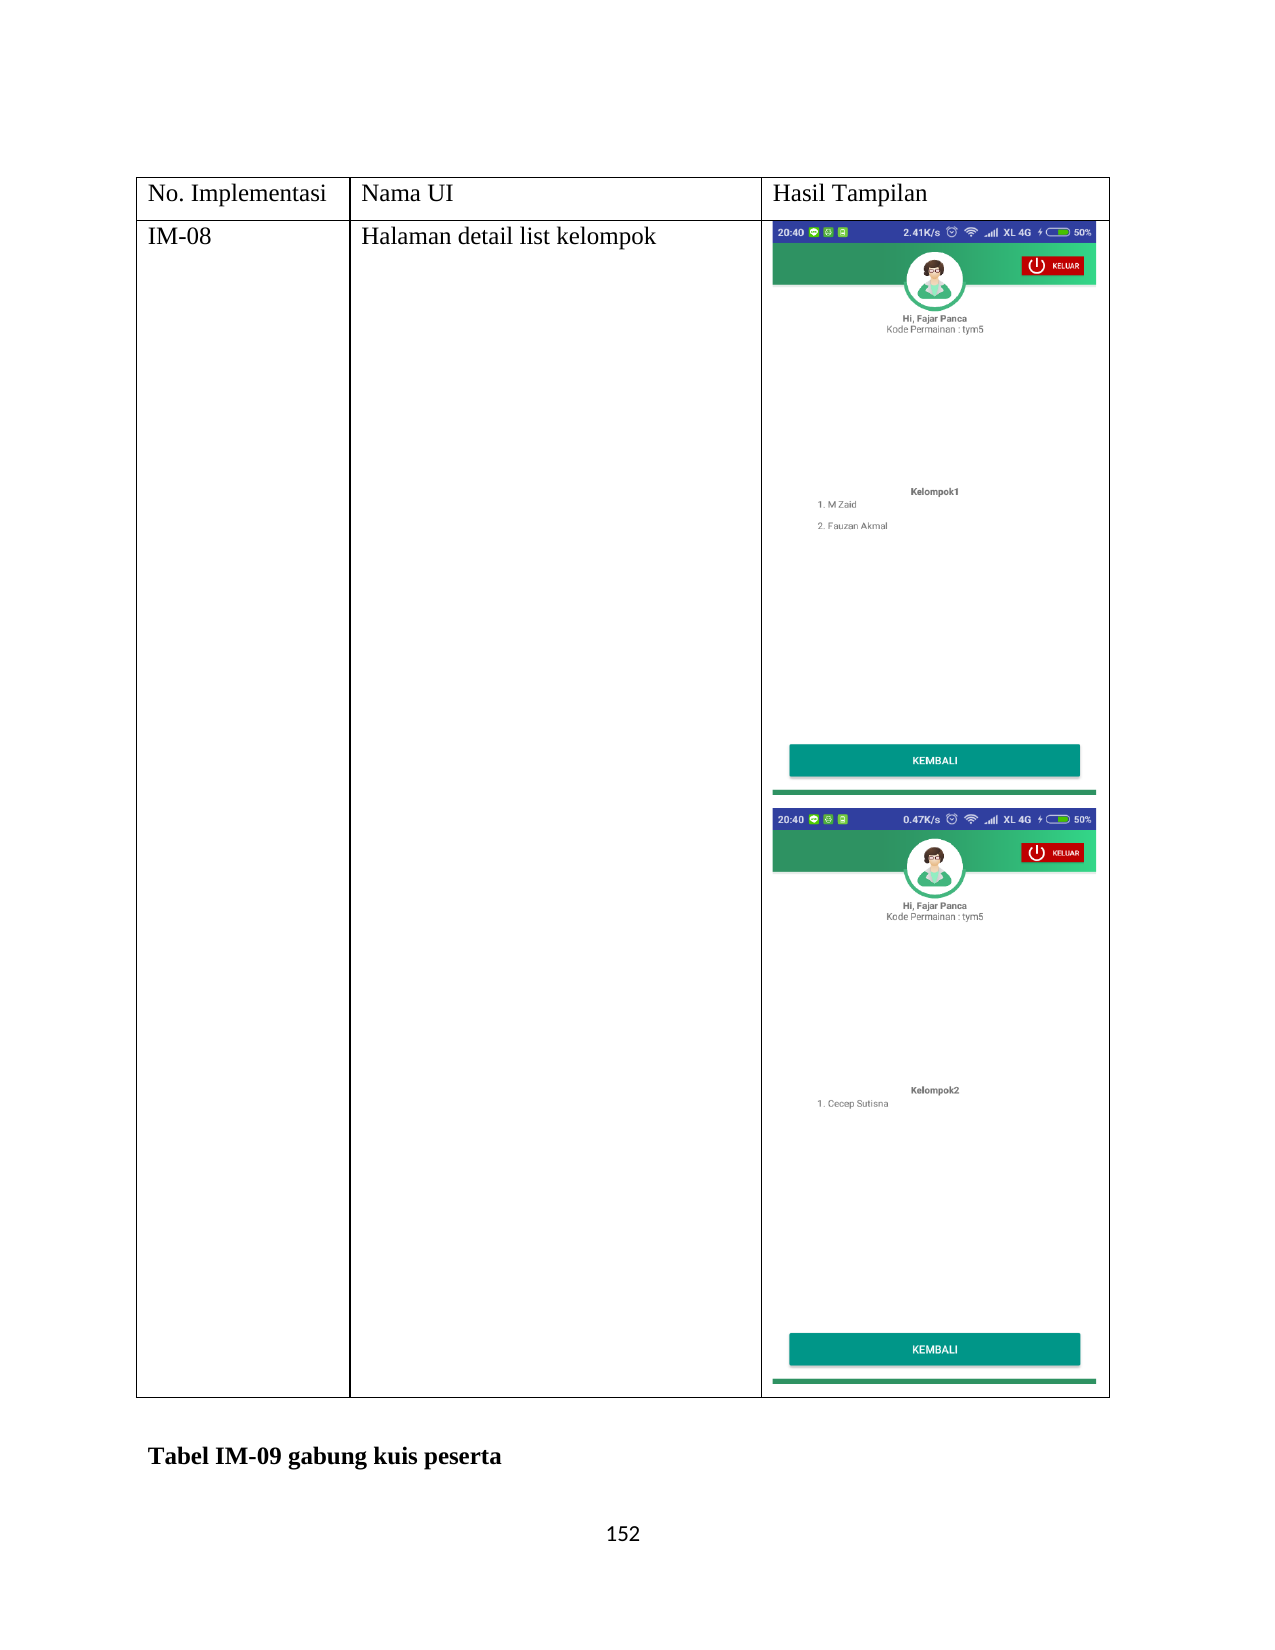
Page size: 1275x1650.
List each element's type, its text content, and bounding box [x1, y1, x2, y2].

table_cell Halaman detail list kelompok [351, 221, 761, 1397]
table_header Hasil Tampilan [762, 178, 1109, 220]
text Tabel IM-09 gabung kuis peserta [148, 1441, 1098, 1469]
picture [772, 221, 1097, 795]
table_cell IM-08 [137, 221, 349, 1397]
picture [772, 808, 1097, 1384]
table_cell [762, 221, 1109, 1397]
table_header No. Implementasi [137, 178, 349, 220]
table_header Nama UI [351, 178, 761, 220]
